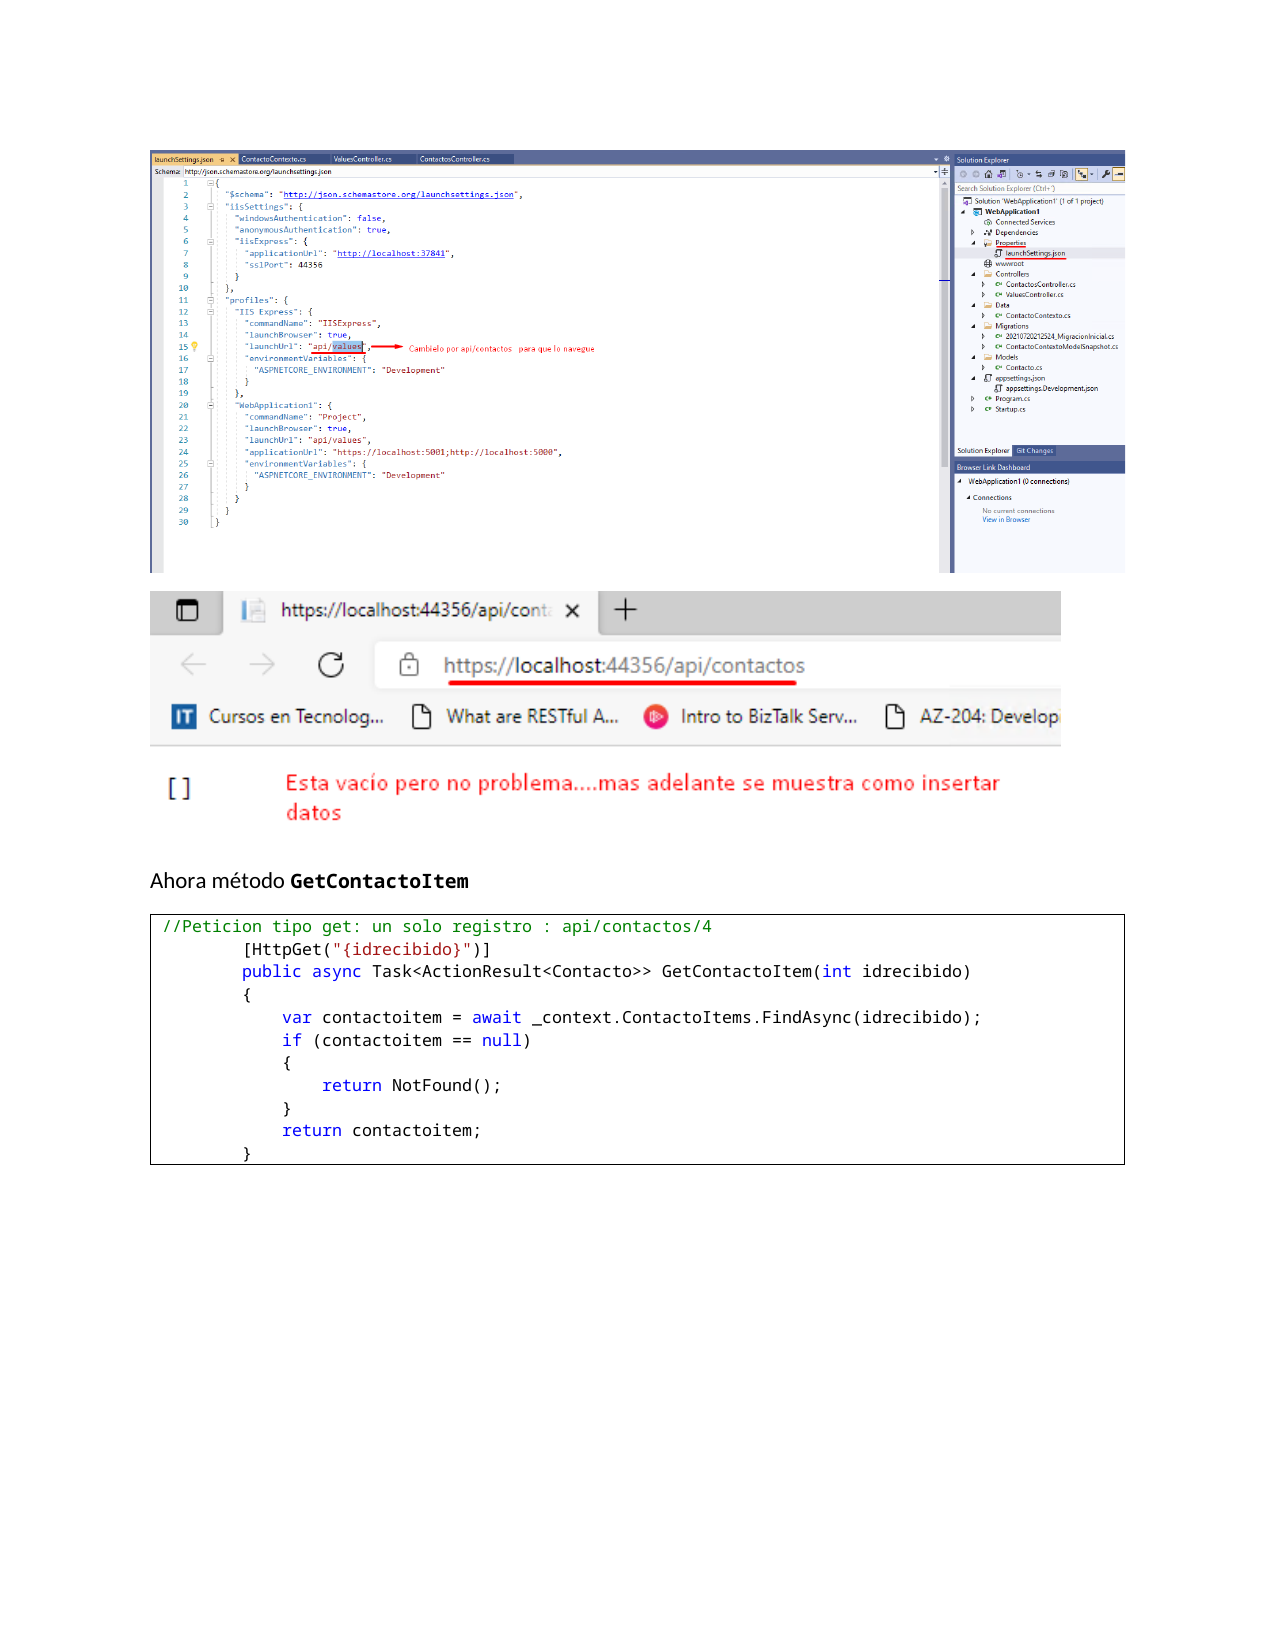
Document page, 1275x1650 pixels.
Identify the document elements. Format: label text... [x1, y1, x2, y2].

picture [150, 150, 1125, 573]
table_header //Peticion tipo get: un solo registro : api/contactos/4 [HttpGet("{idrecibido}")] public async Task<ActionResult<Contacto>> GetContactoItem(int idrecibido) { var contactoitem = await _context.ContactoItems.FindAsync(idrecibido); if (contactoitem == null) { return NotFound(); } return contactoitem; } [151, 915, 1124, 1164]
text Ahora método GetContactoItem [150, 867, 1125, 895]
picture [150, 591, 1061, 848]
